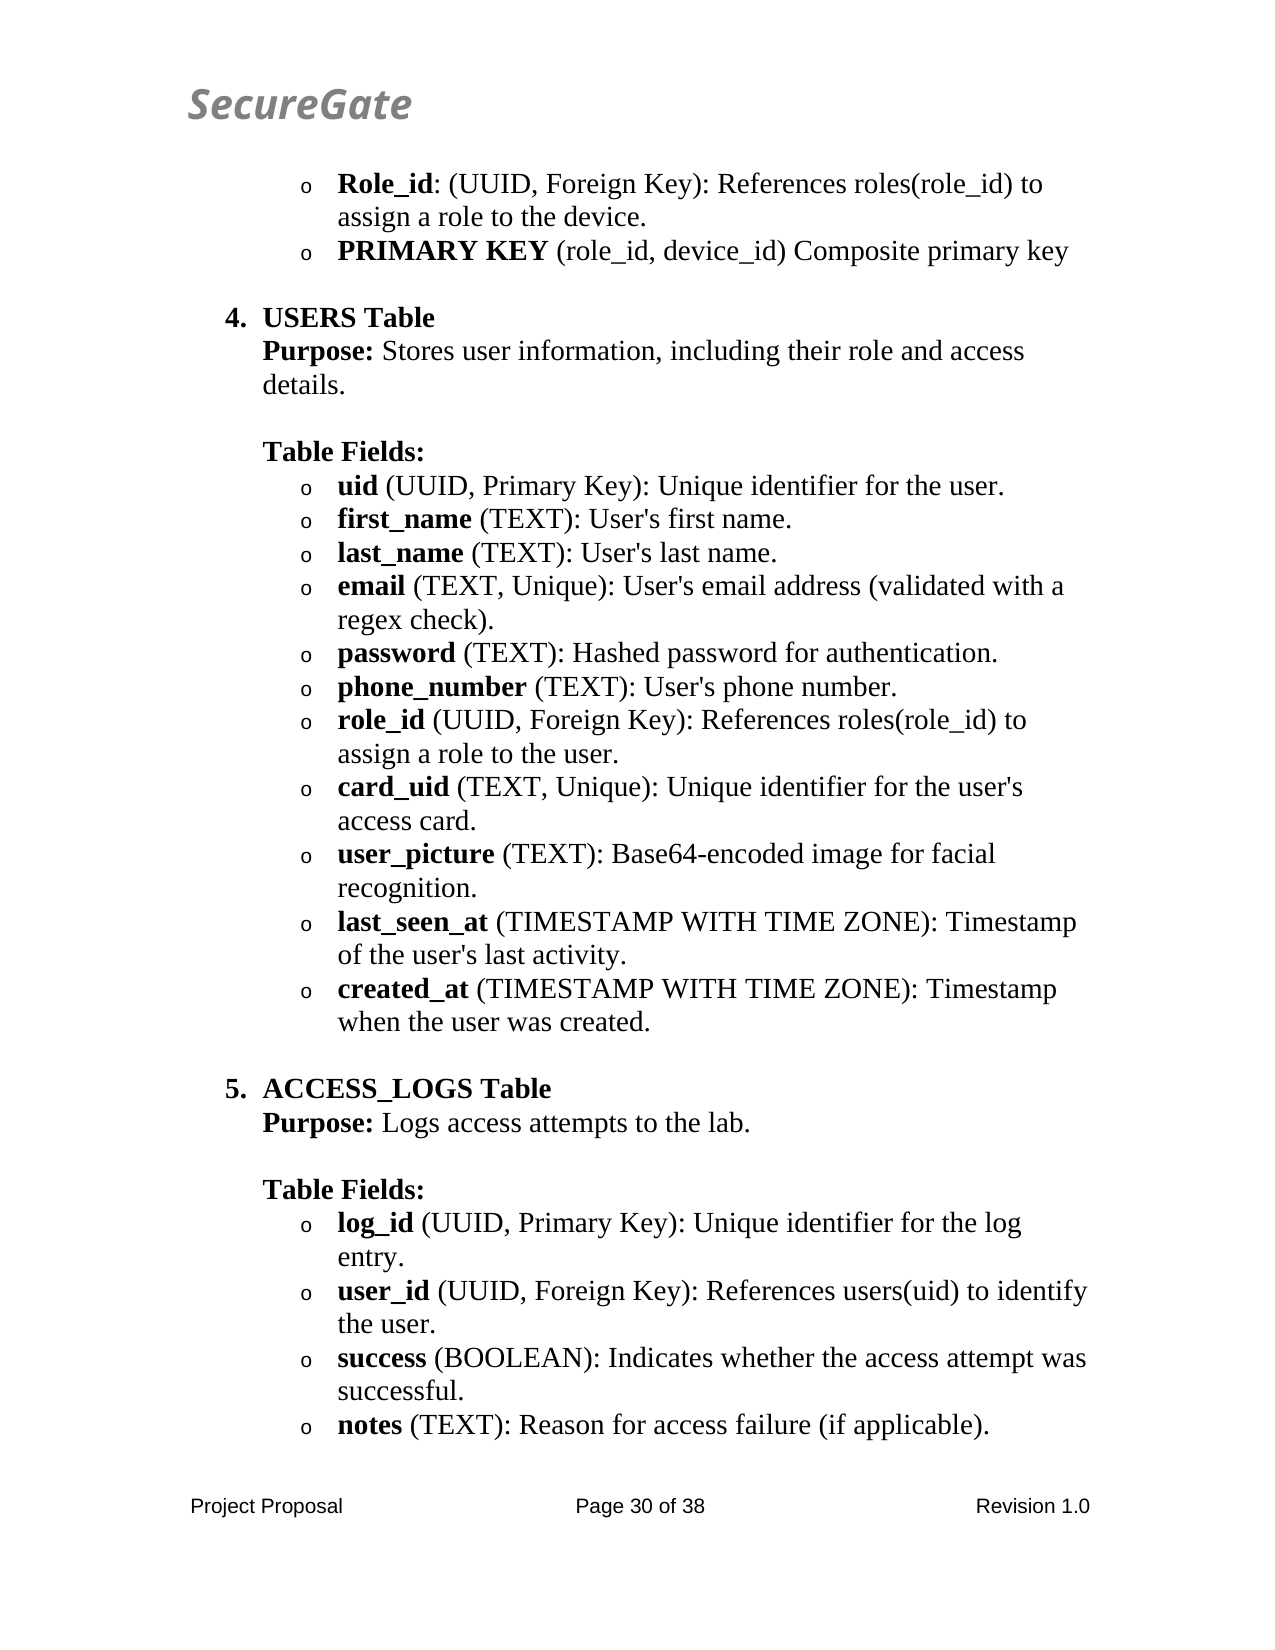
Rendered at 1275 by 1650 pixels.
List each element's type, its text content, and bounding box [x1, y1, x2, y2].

list Purpose: Logs access attempts to the lab. [262, 1105, 1093, 1138]
list log_id (UUID, Primary Key): Unique identifier for the log entry. [300, 1206, 1093, 1273]
list password (TEXT): Hashed password for authentication. [300, 635, 1093, 669]
list email (TEXT, Unique): User's email address (validated with a regex check). [300, 568, 1093, 635]
list user_id (UUID, Foreign Key): References users(uid) to identify the user. [300, 1273, 1093, 1340]
list ACCESS_LOGS Table [225, 1071, 1093, 1105]
list Role_id: (UUID, Foreign Key): References roles(role_id) to assign a role to the device. [300, 166, 1093, 233]
list role_id (UUID, Foreign Key): References roles(role_id) to assign a role to the user. [300, 702, 1093, 769]
list card_uid (TEXT, Unique): Unique identifier for the user's access card. [300, 769, 1093, 837]
list created_at (TIMESTAMP WITH TIME ZONE): Timestamp when the user was created. [300, 971, 1093, 1038]
list last_seen_at (TIMESTAMP WITH TIME ZONE): Timestamp of the user's last activity. [300, 904, 1093, 971]
list PRIMARY KEY (role_id, device_id) Composite primary key [300, 233, 1093, 266]
list Purpose: Stores user information, including their role and access details. [262, 333, 1093, 401]
list USERS Table [225, 300, 1093, 333]
list success (BOOLEAN): Indicates whether the access attempt was successful. [300, 1340, 1093, 1407]
list Table Fields: [262, 434, 1093, 468]
list phone_number (TEXT): User's phone number. [300, 669, 1093, 702]
list user_picture (TEXT): Base64-encoded image for facial recognition. [300, 837, 1093, 904]
list first_name (TEXT): User's first name. [300, 501, 1093, 535]
list notes (TEXT): Reason for access failure (if applicable). [300, 1407, 1093, 1440]
list uid (UUID, Primary Key): Unique identifier for the user. [300, 468, 1093, 501]
list last_name (TEXT): User's last name. [300, 535, 1093, 568]
list Table Fields: [262, 1172, 1093, 1206]
